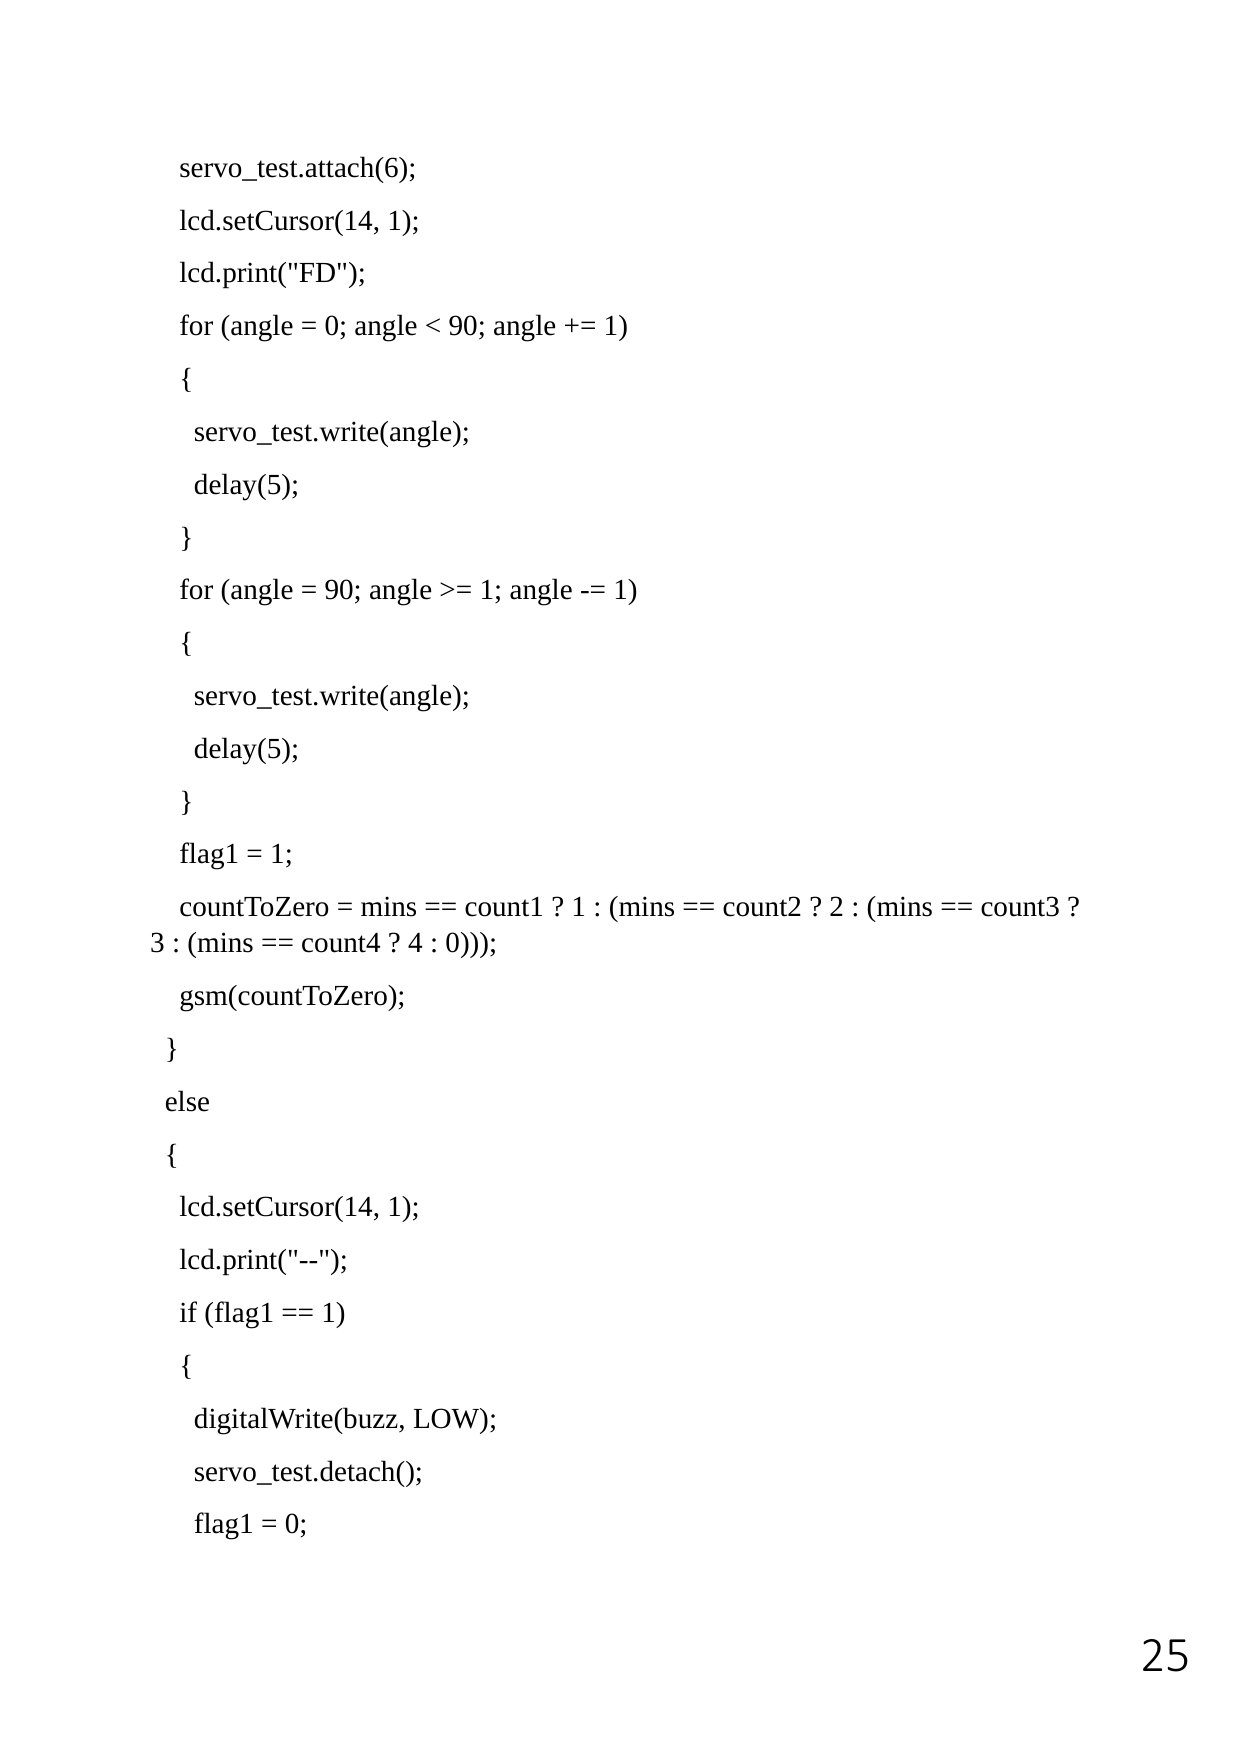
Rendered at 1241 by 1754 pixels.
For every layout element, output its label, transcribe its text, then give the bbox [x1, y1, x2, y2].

text } [150, 784, 1090, 817]
text delay(5); [150, 467, 1090, 500]
text servo_test.attach(6); [150, 150, 1090, 183]
text delay(5); [150, 731, 1090, 764]
text if (flag1 == 1) [150, 1295, 1090, 1329]
text flag1 = 0; [150, 1506, 1090, 1540]
text gsm(countToZero); [150, 978, 1090, 1012]
text servo_test.write(angle); [150, 414, 1090, 448]
text lcd.print("FD"); [150, 256, 1090, 289]
text lcd.setCursor(14, 1); [150, 203, 1090, 236]
text servo_test.detach(); [150, 1454, 1090, 1487]
text } [150, 520, 1090, 553]
text countToZero = mins == count1 ? 1 : (mins == count2 ? 2 : (mins == count3 ? 3 : (mins == count4 ? 4 : 0))); [150, 889, 1090, 959]
text } [150, 1031, 1090, 1065]
text else [150, 1084, 1090, 1117]
text { [150, 1137, 1090, 1170]
text servo_test.write(angle); [150, 678, 1090, 712]
text { [150, 625, 1090, 659]
text lcd.print("--"); [150, 1242, 1090, 1276]
text { [150, 1348, 1090, 1382]
text flag1 = 1; [150, 837, 1090, 870]
text lcd.setCursor(14, 1); [150, 1189, 1090, 1223]
text { [150, 361, 1090, 395]
text for (angle = 90; angle >= 1; angle -= 1) [150, 572, 1090, 606]
text for (angle = 0; angle < 90; angle += 1) [150, 308, 1090, 342]
text digitalWrite(buzz, LOW); [150, 1401, 1090, 1434]
